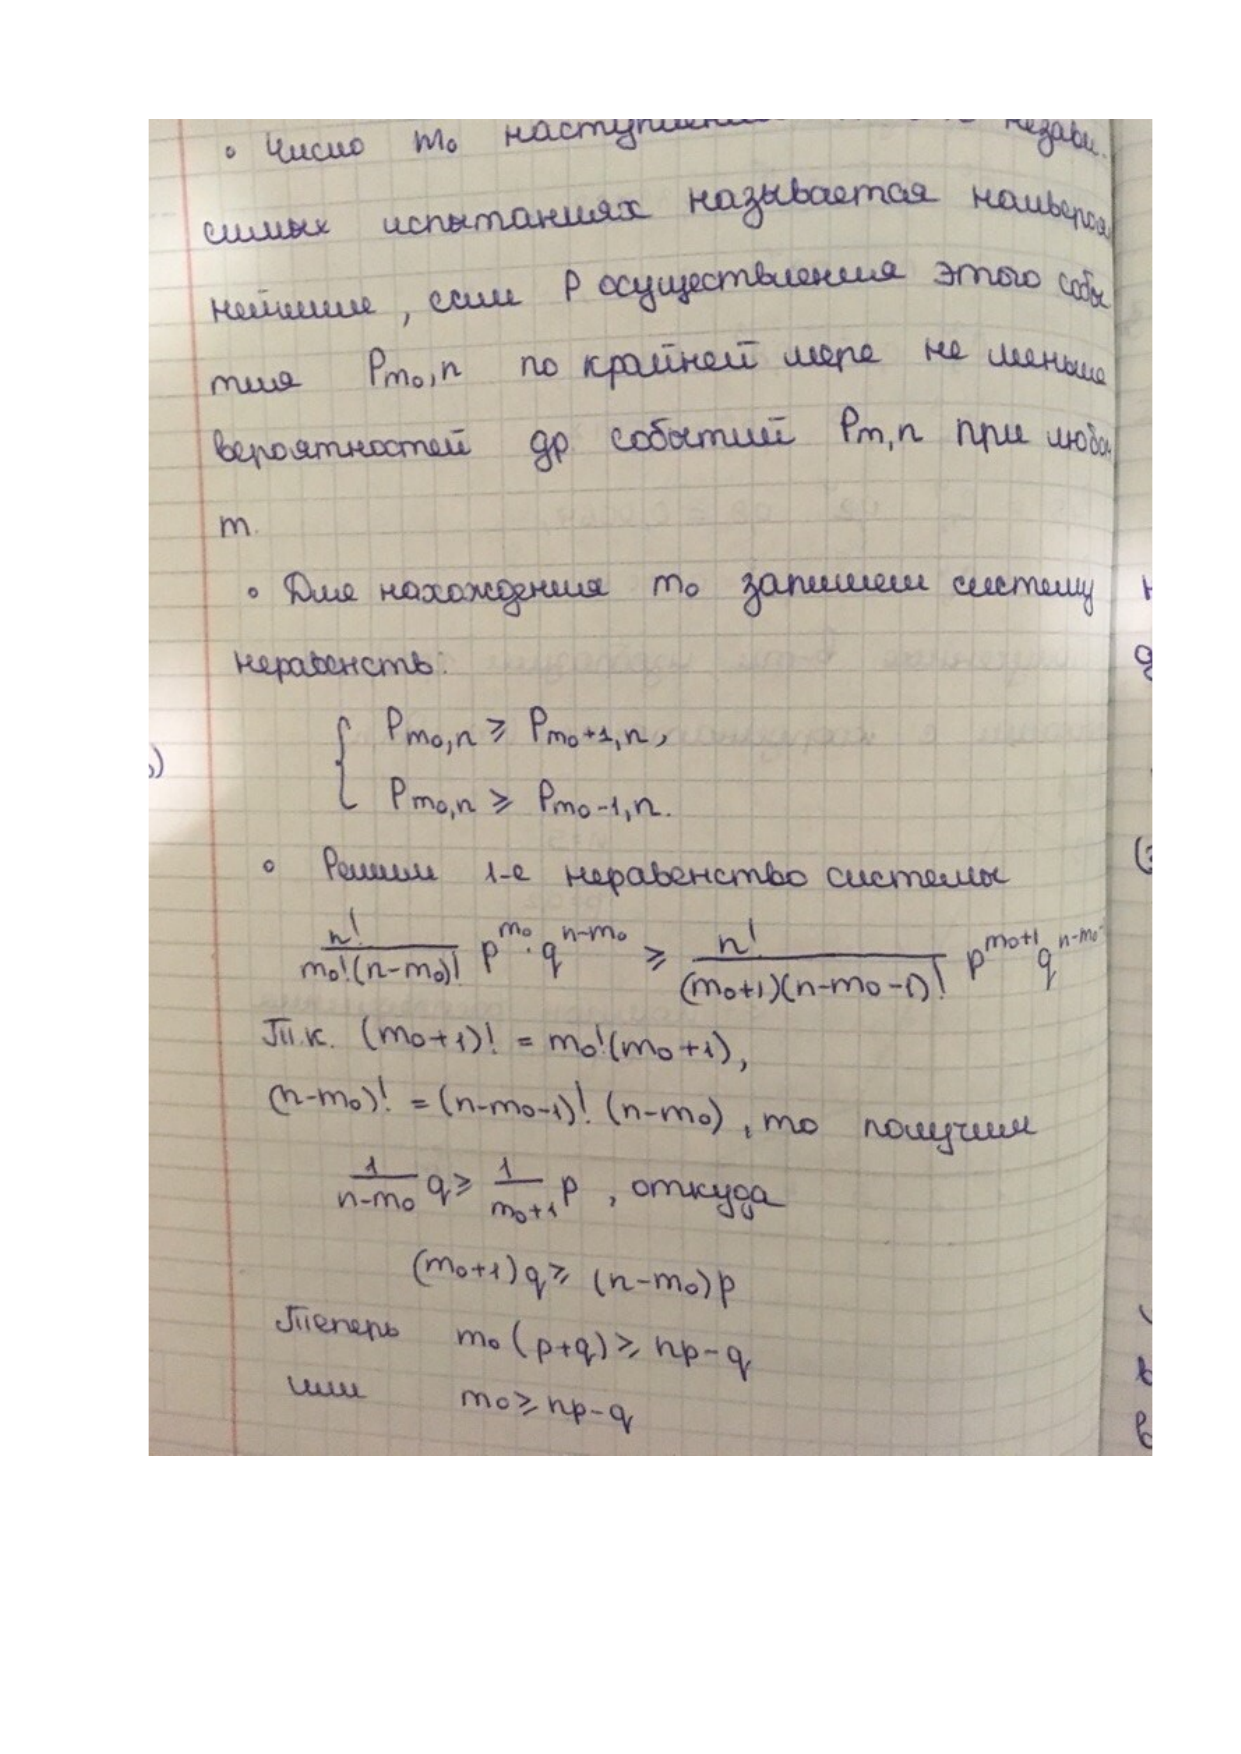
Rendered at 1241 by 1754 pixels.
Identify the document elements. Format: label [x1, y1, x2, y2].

picture [148, 119, 1153, 1456]
